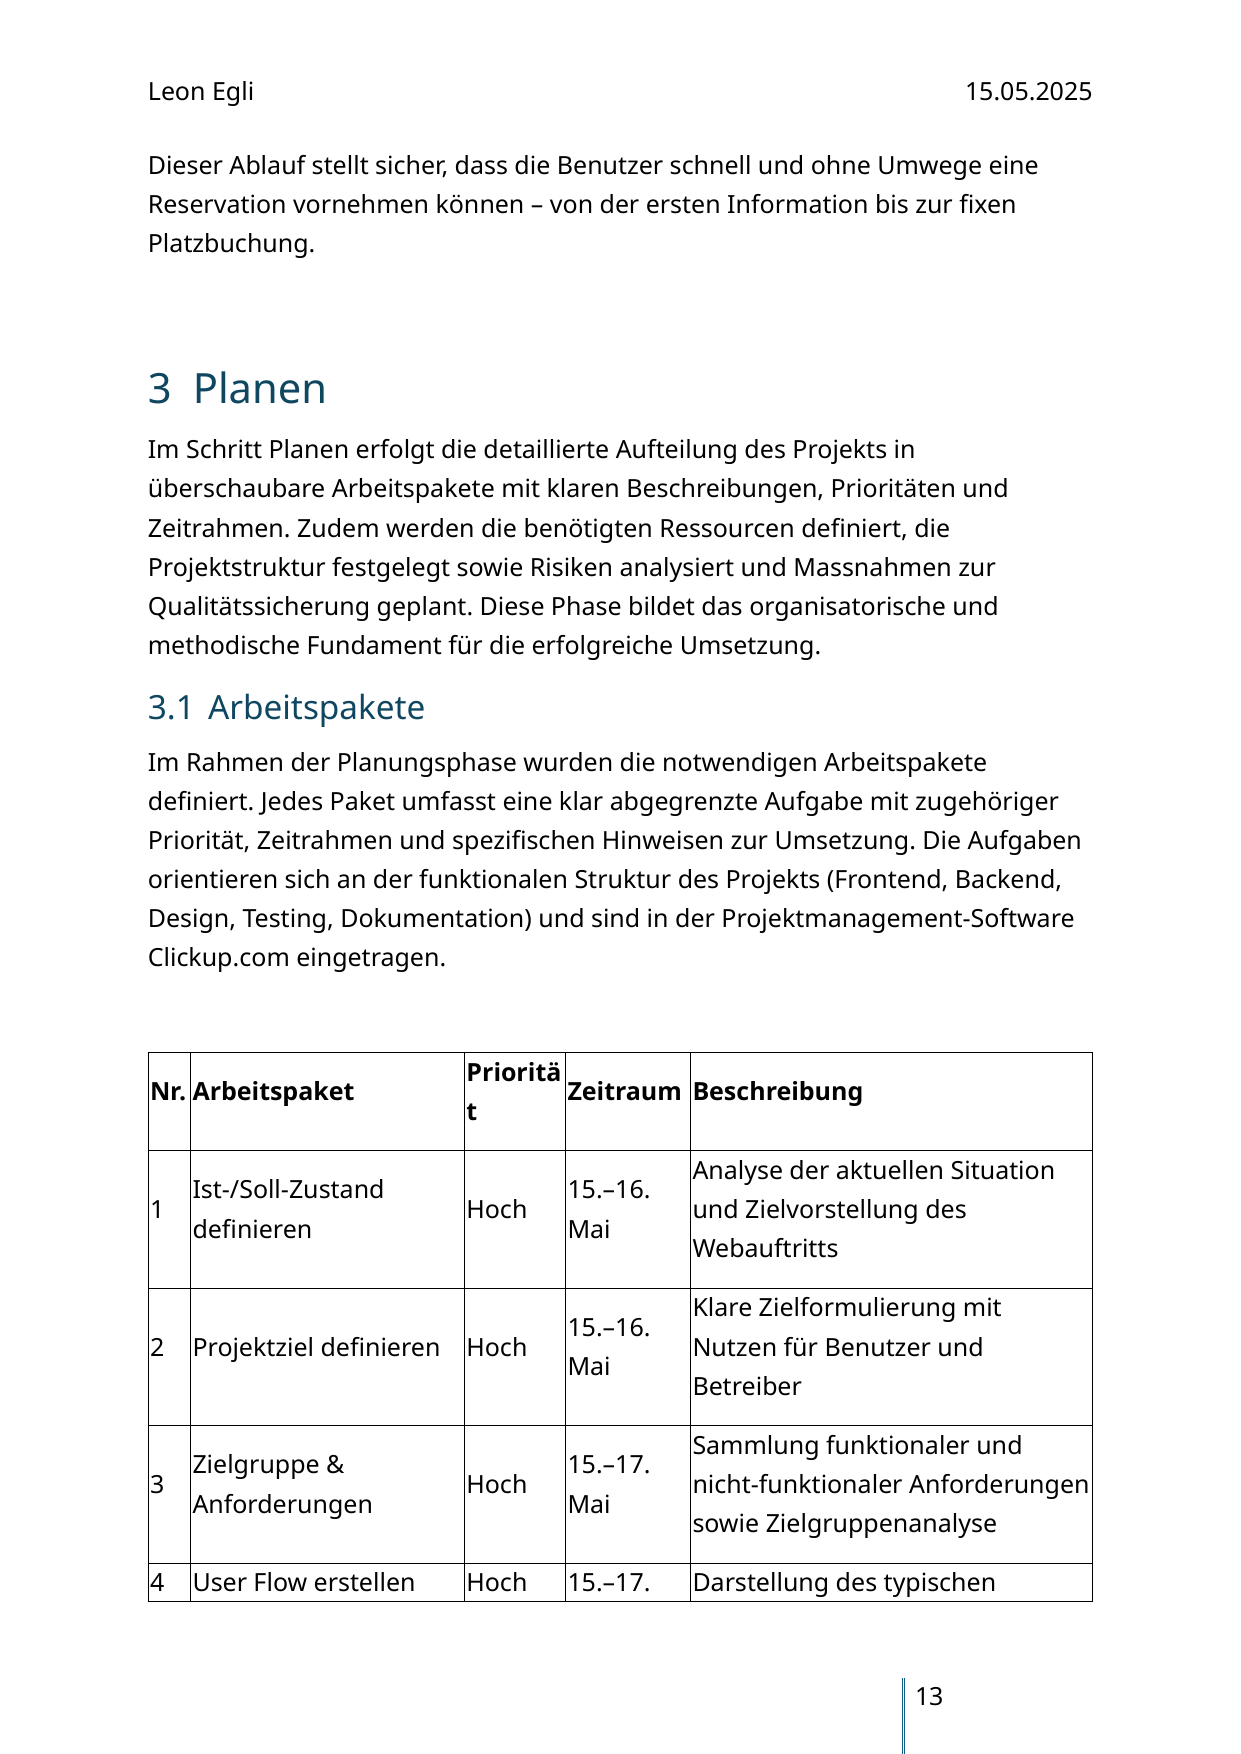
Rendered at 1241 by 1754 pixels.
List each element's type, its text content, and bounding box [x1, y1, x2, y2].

table_cell 15.–17. Mai [566, 1426, 690, 1562]
table_cell Projektziel definieren [191, 1289, 464, 1425]
text Im Rahmen der Planungsphase wurden die notwendigen Arbeitspakete definiert. Jedes Paket umfasst eine klar abgegrenzte Aufgabe mit zugehöriger Priorität, Zeitrahmen und spezifischen Hinweisen zur Umsetzung. Die Aufgaben orientieren sich an der funktionalen Struktur des Projekts (Frontend, Backend, Design, Testing, Dokumentation) und sind in der Projektmanagement-Software Clickup.com eingetragen. [148, 744, 1093, 974]
table_cell 15.–16. Mai [566, 1289, 690, 1425]
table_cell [691, 1564, 1092, 1601]
table_cell Ist-/Soll-Zustand definieren [191, 1151, 464, 1287]
table_cell Hoch [465, 1564, 565, 1601]
table_cell User Flow erstellen [191, 1564, 464, 1601]
table_cell Sammlung funktionaler und nicht-funktionaler Anforderungen sowie Zielgruppenanalyse [691, 1426, 1092, 1562]
table_header Arbeitspaket [191, 1053, 464, 1150]
table_header Beschreibung [691, 1053, 1092, 1150]
table_header Priorität [465, 1053, 565, 1150]
table_cell Hoch [465, 1151, 565, 1287]
text Im Schritt Planen erfolgt die detaillierte Aufteilung des Projekts in überschaubare Arbeitspakete mit klaren Beschreibungen, Prioritäten und Zeitrahmen. Zudem werden die benötigten Ressourcen definiert, die Projektstruktur festgelegt sowie Risiken analysiert und Massnahmen zur Qualitätssicherung geplant. Diese Phase bildet das organisatorische und methodische Fundament für die erfolgreiche Umsetzung. [148, 432, 1093, 662]
table_cell 4 [149, 1564, 190, 1601]
table_cell 15.–17. Mai [566, 1564, 690, 1601]
table_cell 15.–16. Mai [566, 1151, 690, 1287]
table_cell Hoch [465, 1426, 565, 1562]
table_cell 3 [149, 1426, 190, 1562]
table_cell 2 [149, 1289, 190, 1425]
table_cell Klare Zielformulierung mit Nutzen für Benutzer und Betreiber [691, 1289, 1092, 1425]
table_cell Zielgruppe & Anforderungen [191, 1426, 464, 1562]
subtitle Planen [148, 358, 1093, 415]
subtitle Arbeitspakete [148, 684, 1093, 729]
table_cell 1 [149, 1151, 190, 1287]
table_header Zeitraum [566, 1053, 690, 1150]
table_header Nr. [149, 1053, 190, 1150]
text Dieser Ablauf stellt sicher, dass die Benutzer schnell und ohne Umwege eine Reservation vornehmen können – von der ersten Information bis zur fixen Platzbuchung. [148, 148, 1093, 260]
table_cell Analyse der aktuellen Situation und Zielvorstellung des Webauftritts [691, 1151, 1092, 1287]
table_cell Hoch [465, 1289, 565, 1425]
